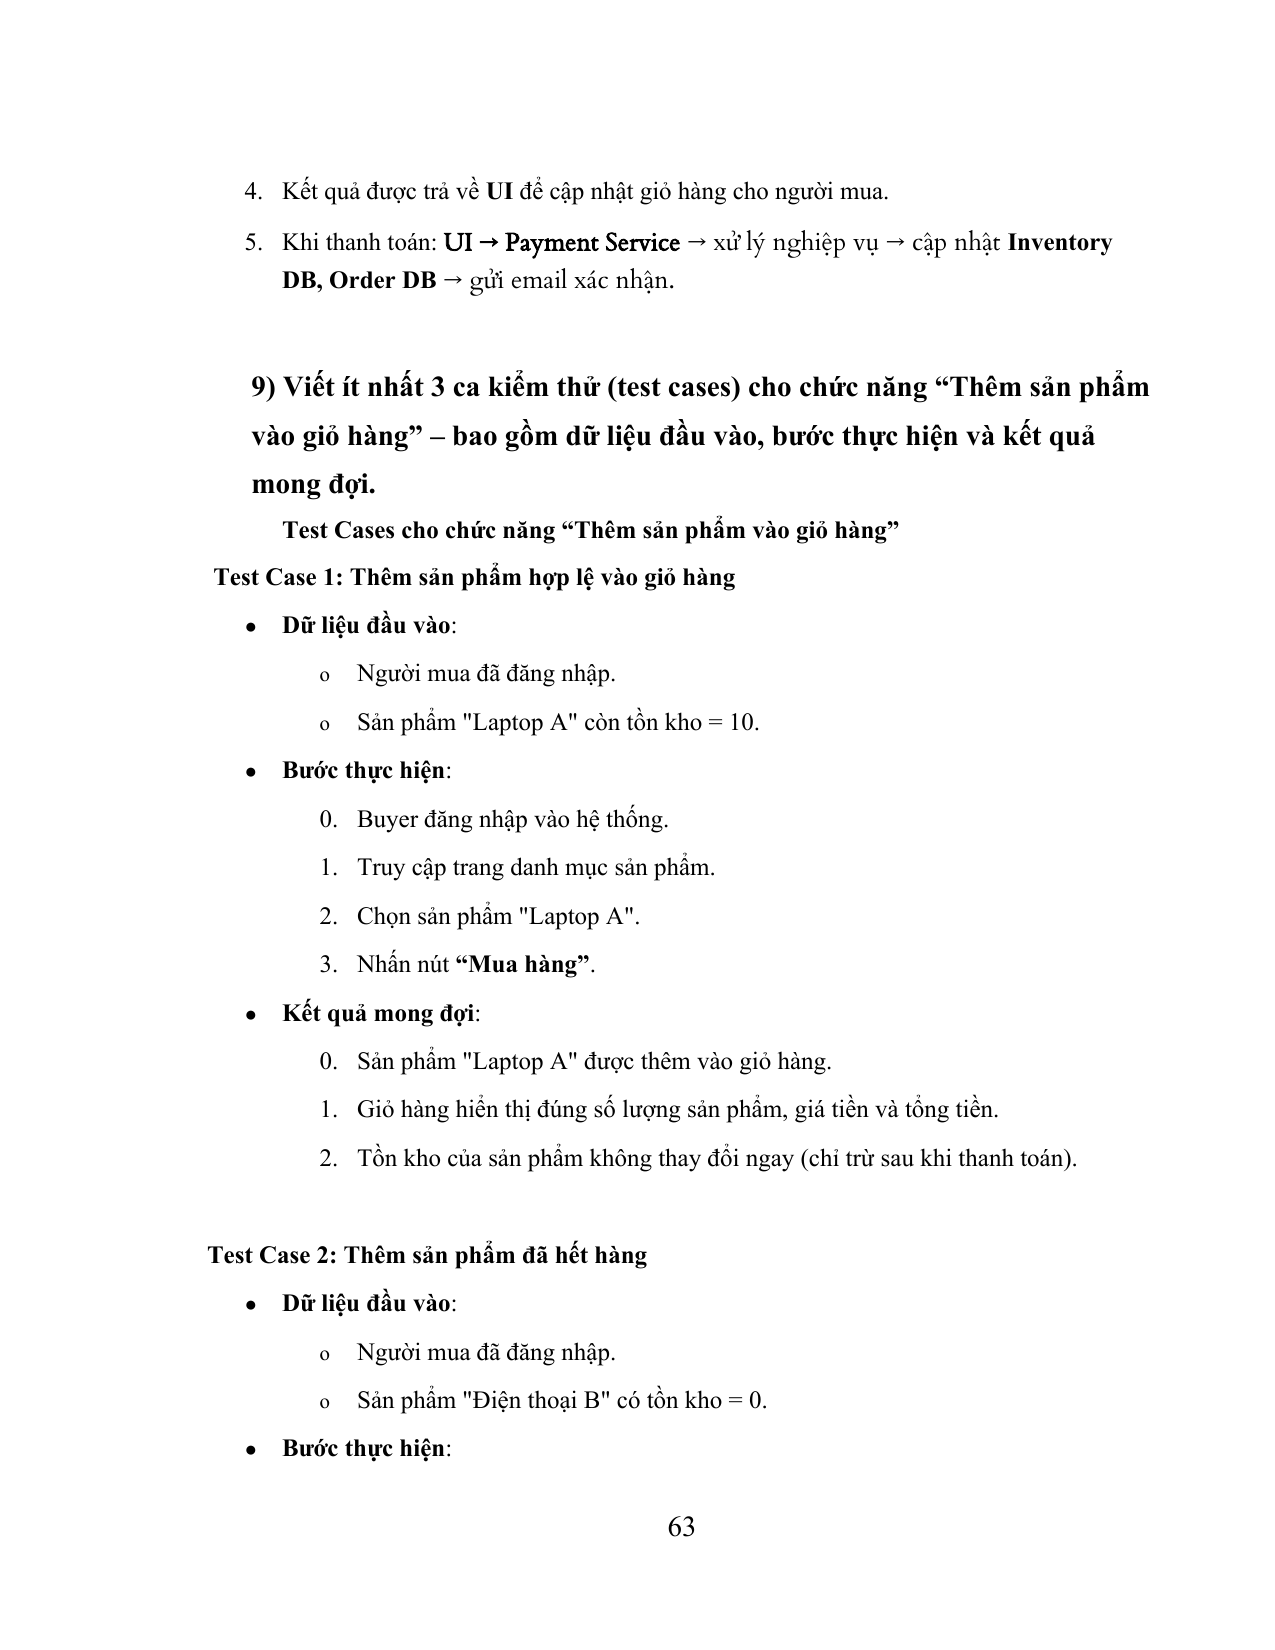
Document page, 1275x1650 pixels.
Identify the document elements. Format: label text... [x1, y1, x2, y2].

list Bước thực hiện: [244, 756, 1157, 784]
text Test Cases cho chức năng “Thêm sản phẩm vào giỏ hàng” [207, 516, 1157, 543]
list Sản phẩm "Điện thoại B" có tồn kho = 0. [319, 1386, 1157, 1414]
list Sản phẩm "Laptop A" còn tồn kho = 10. [319, 708, 1157, 736]
text Test Case 2: Thêm sản phẩm đã hết hàng [207, 1241, 1157, 1268]
list Người mua đã đăng nhập. [319, 659, 1157, 687]
subtitle 9) Viết ít nhất 3 ca kiểm thử (test cases) cho chức năng “Thêm sản phẩm vào giỏ hàng” – bao gồm dữ liệu đầu vào, bước thực hiện và kết quả mong đợi. [251, 371, 1157, 500]
list Tồn kho của sản phẩm không thay đổi ngay (chỉ trừ sau khi thanh toán). [319, 1144, 1157, 1172]
list Bước thực hiện: [244, 1434, 1157, 1462]
list Chọn sản phẩm "Laptop A". [319, 902, 1157, 929]
list Dữ liệu đầu vào: [244, 1289, 1157, 1317]
list Kết quả mong đợi: [244, 999, 1157, 1026]
list Sản phẩm "Laptop A" được thêm vào giỏ hàng. [319, 1047, 1157, 1075]
list Khi thanh toán: Inventory DB, Order DB [244, 226, 1157, 297]
text Test Case 1: Thêm sản phẩm hợp lệ vào giỏ hàng [207, 563, 1157, 590]
list Dữ liệu đầu vào: [244, 611, 1157, 639]
list Giỏ hàng hiển thị đúng số lượng sản phẩm, giá tiền và tổng tiền. [319, 1096, 1157, 1123]
list Người mua đã đăng nhập. [319, 1338, 1157, 1365]
list Kết quả được trả về UI để cập nhật giỏ hàng cho người mua. [244, 177, 1157, 205]
list Truy cập trang danh mục sản phẩm. [319, 853, 1157, 881]
list Nhấn nút “Mua hàng”. [319, 950, 1157, 978]
list Buyer đăng nhập vào hệ thống. [319, 805, 1157, 833]
